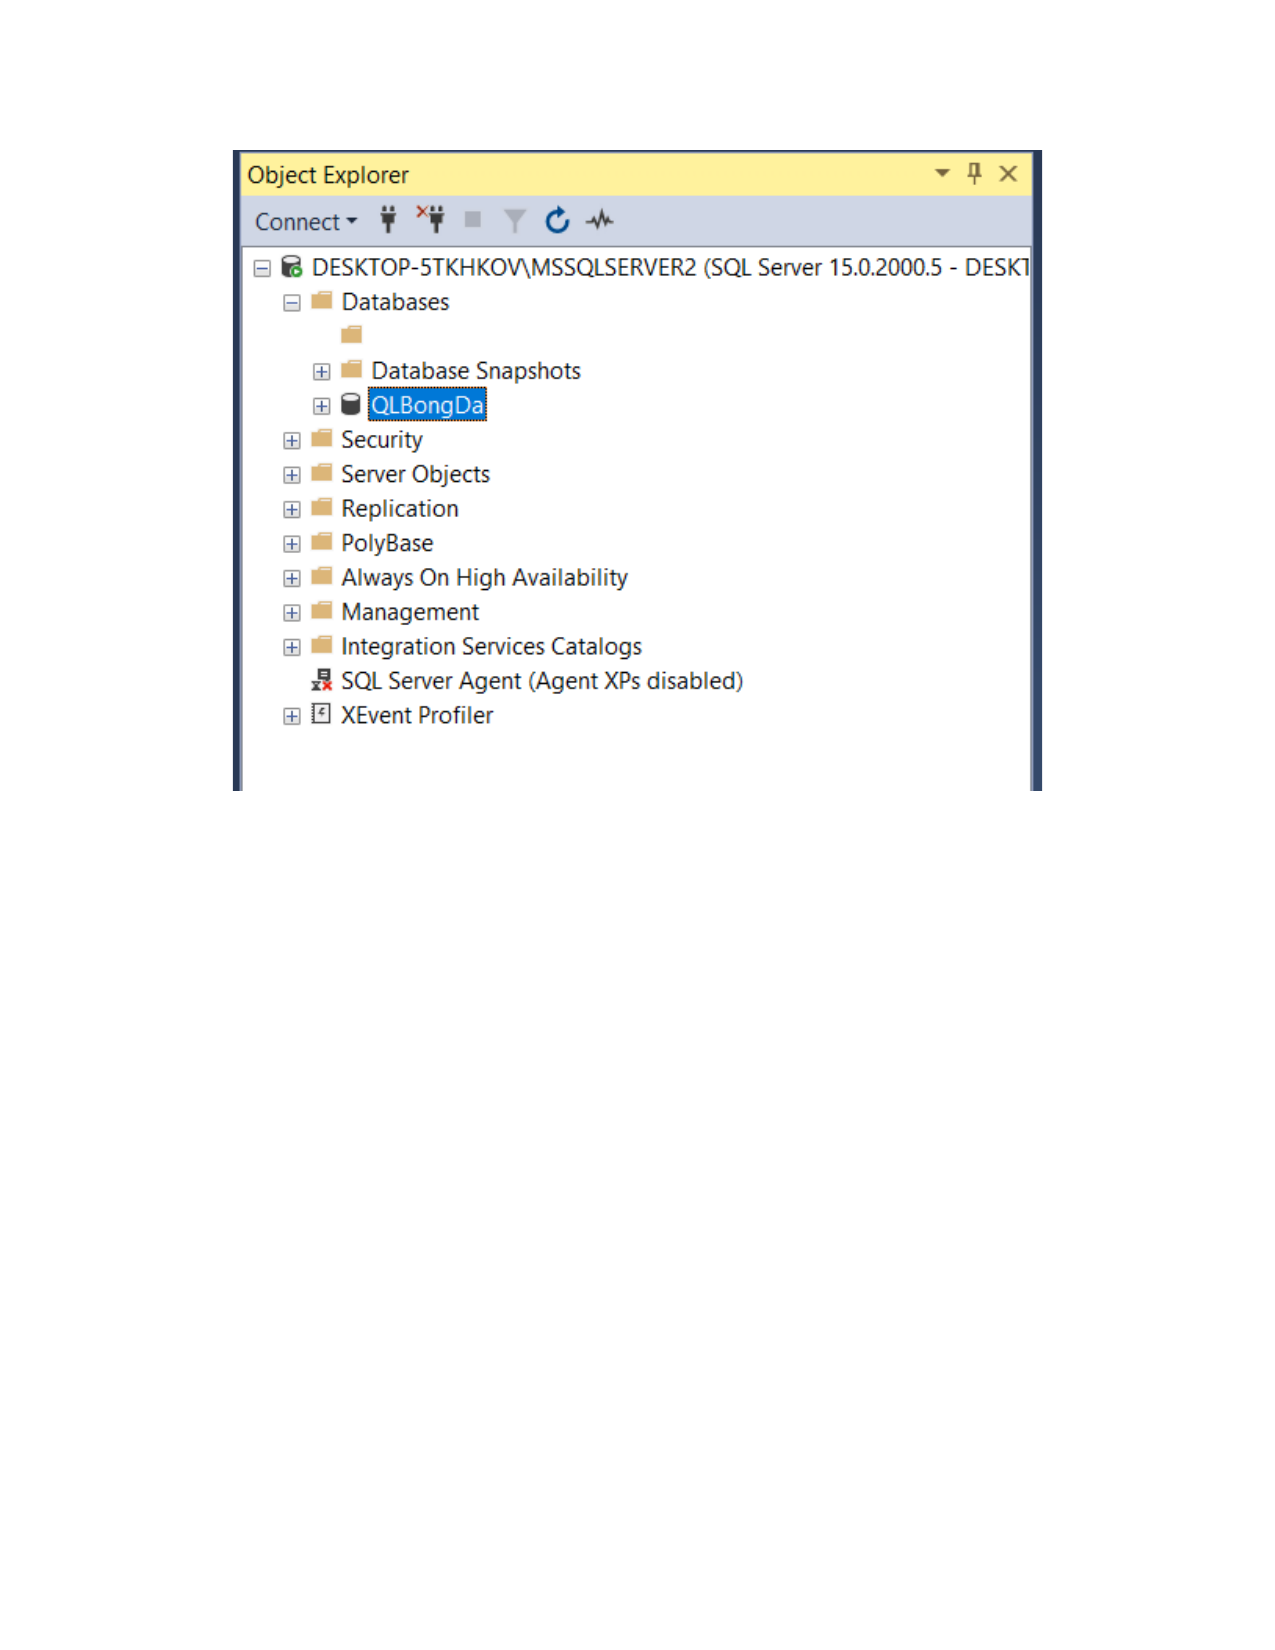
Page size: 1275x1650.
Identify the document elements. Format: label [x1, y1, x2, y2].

picture [232, 150, 1043, 791]
